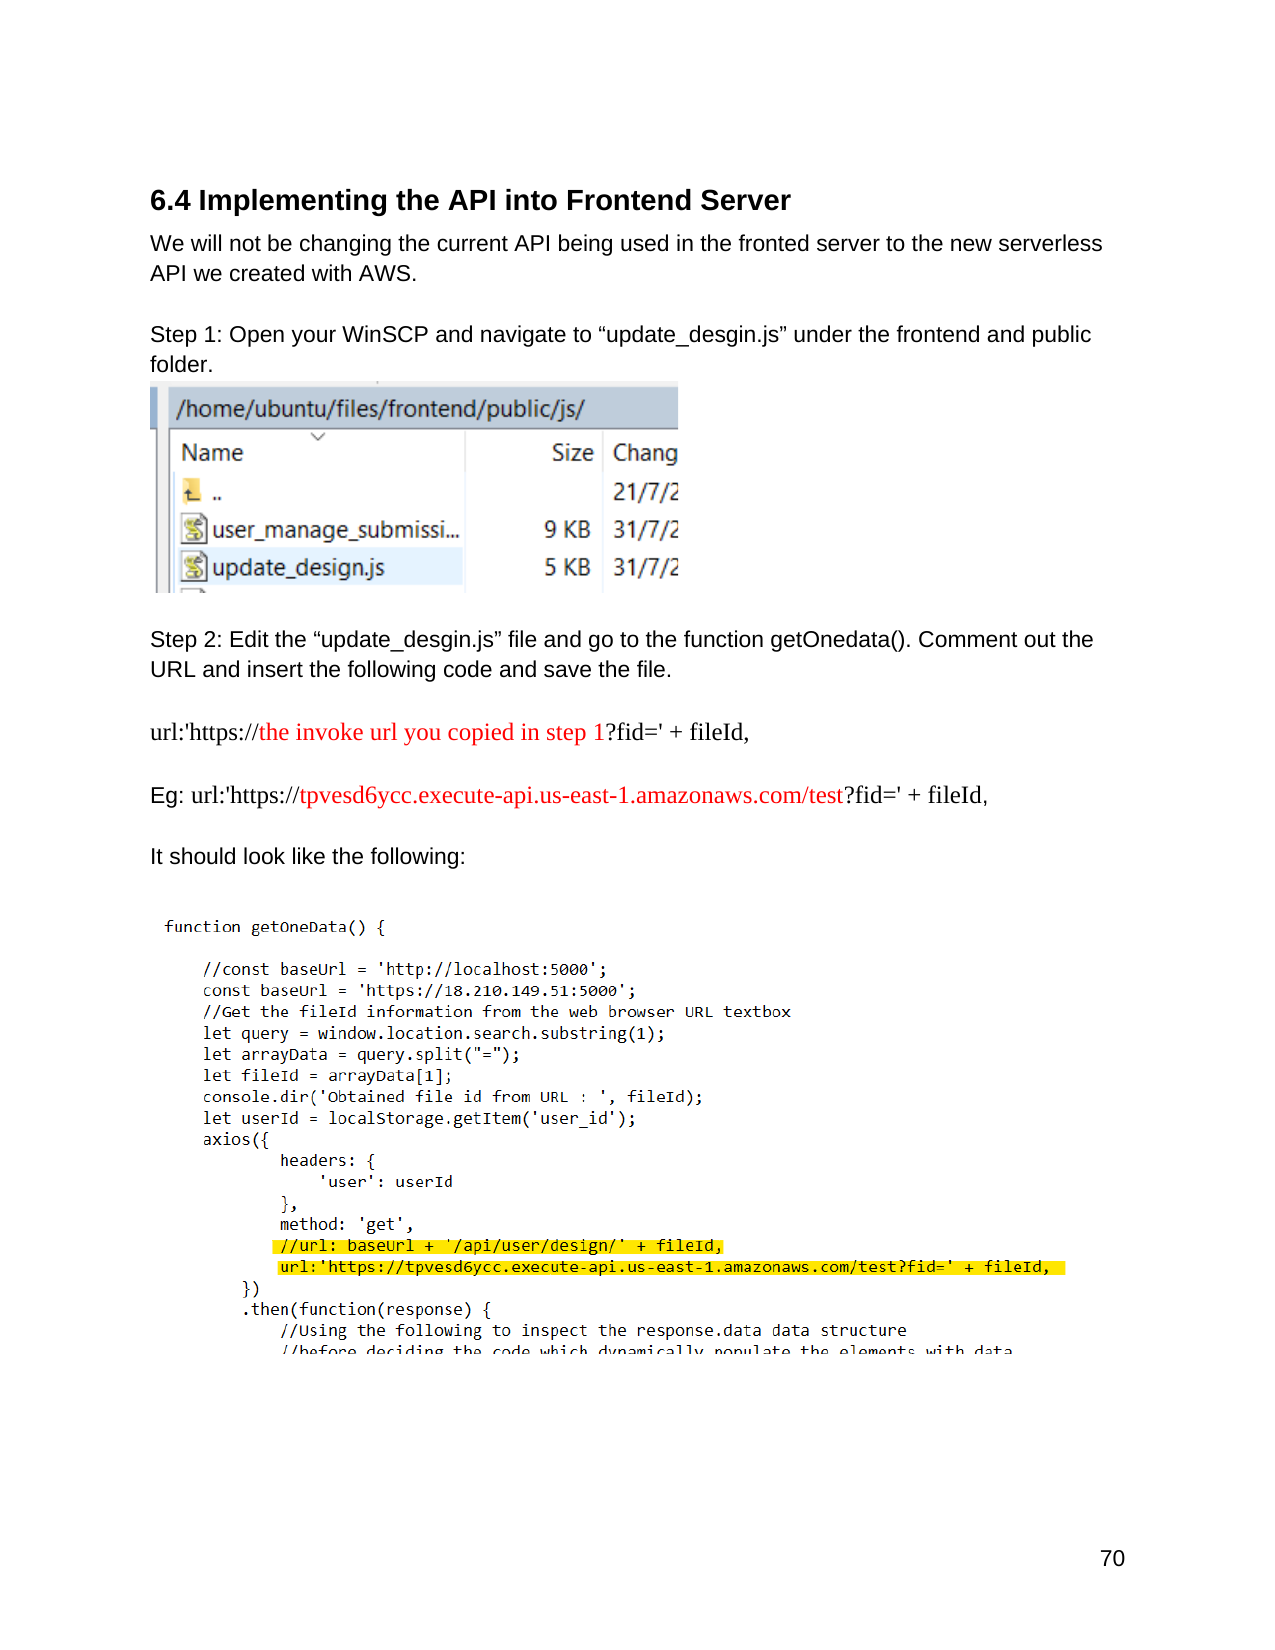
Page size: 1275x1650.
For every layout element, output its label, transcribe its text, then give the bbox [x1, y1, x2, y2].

picture [150, 903, 1125, 1354]
picture [150, 381, 679, 593]
text url:'https://the invoke url you copied in step 1?fid=' + fileId, [150, 717, 1125, 746]
subtitle 6.4 Implementing the API into Frontend Server [150, 183, 1125, 217]
text Eg: url:'https://tpvesd6ycc.execute-api.us-east-1.amazonaws.com/test?fid=' + fileId, [150, 780, 1125, 809]
text Step 2: Edit the “update_desgin.js” file and go to the function getOnedata(). Comment out the URL and insert the following code and save the file. [150, 626, 1125, 683]
text It should look like the following: [150, 843, 1125, 870]
text We will not be changing the current API being used in the fronted server to the new serverless API we created with AWS. [150, 230, 1125, 287]
text Step 1: Open your WinSCP and navigate to “update_desgin.js” under the frontend and public folder. [150, 321, 1125, 377]
